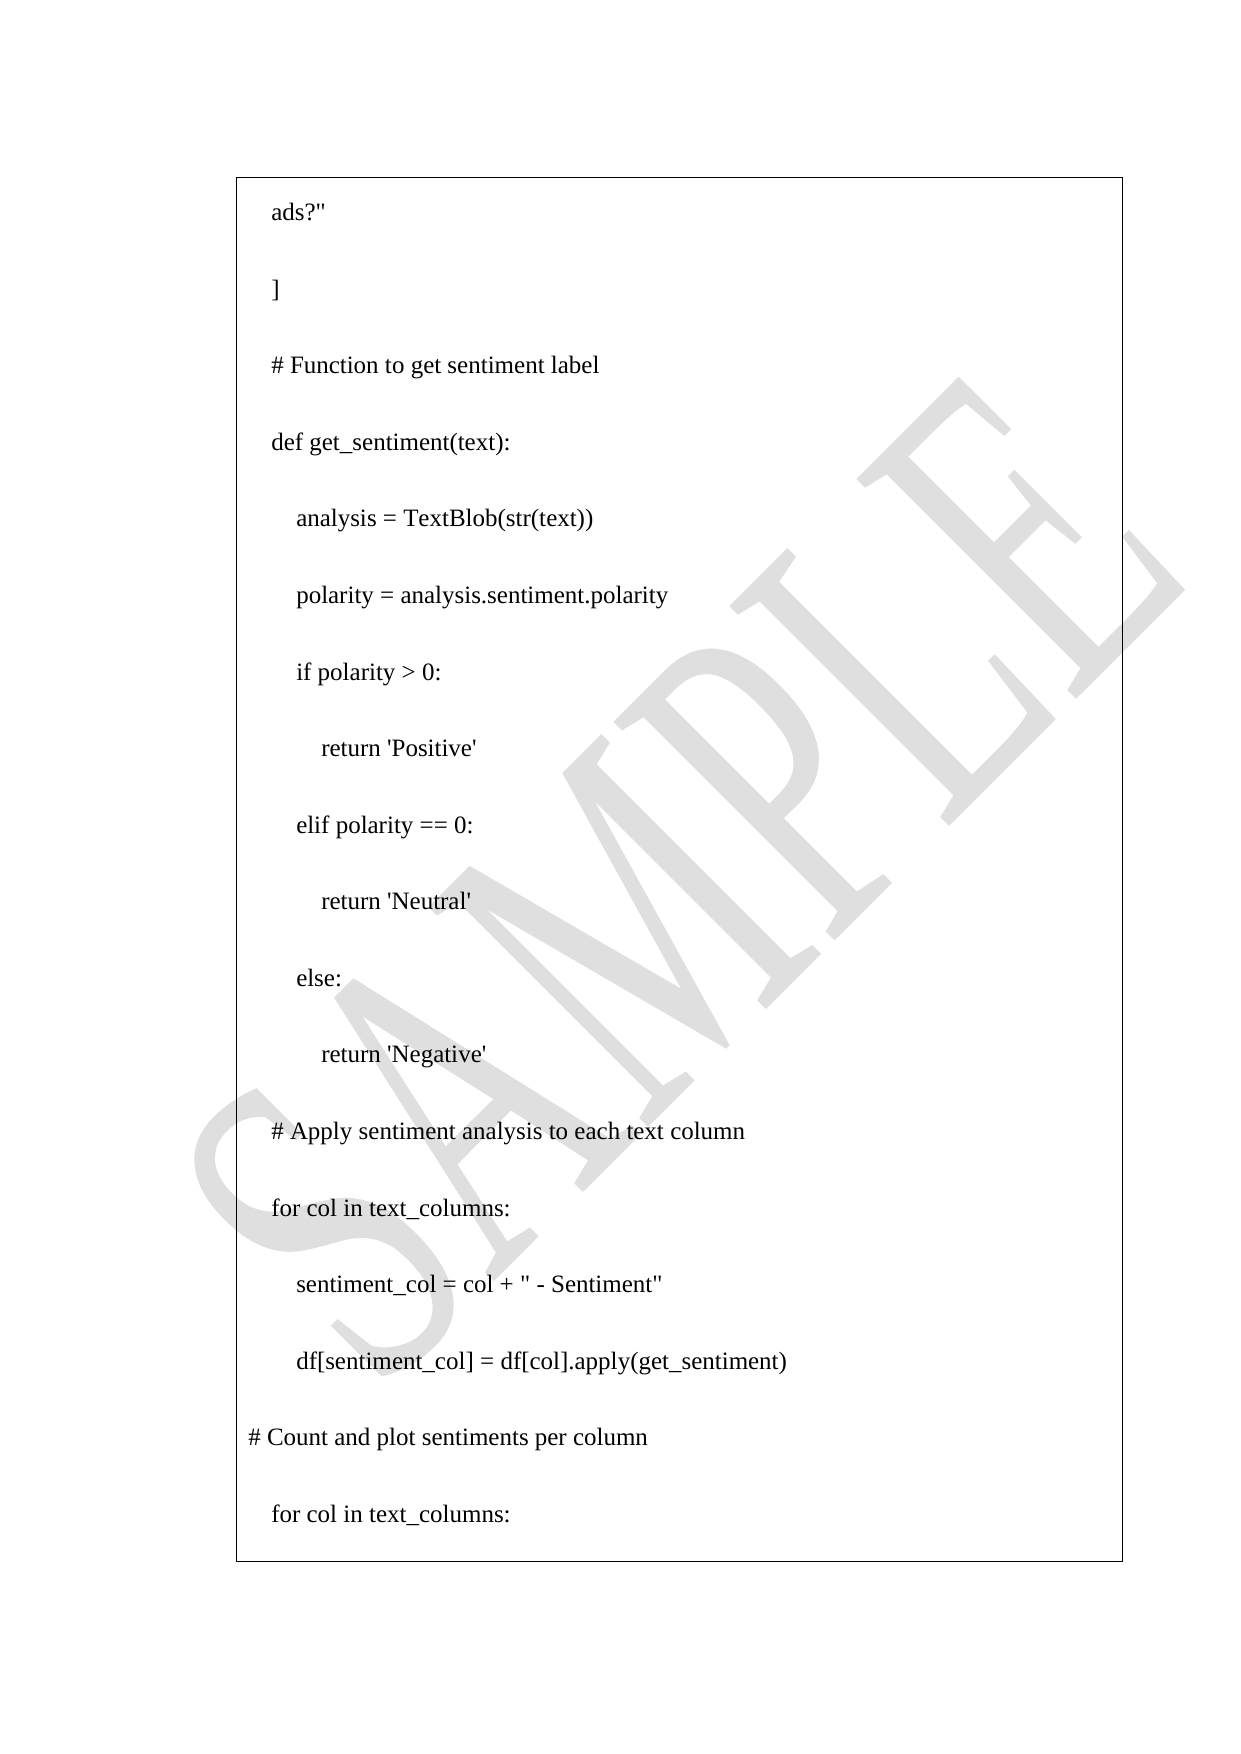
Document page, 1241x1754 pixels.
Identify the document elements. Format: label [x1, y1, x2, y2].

table_header [237, 178, 1122, 1561]
